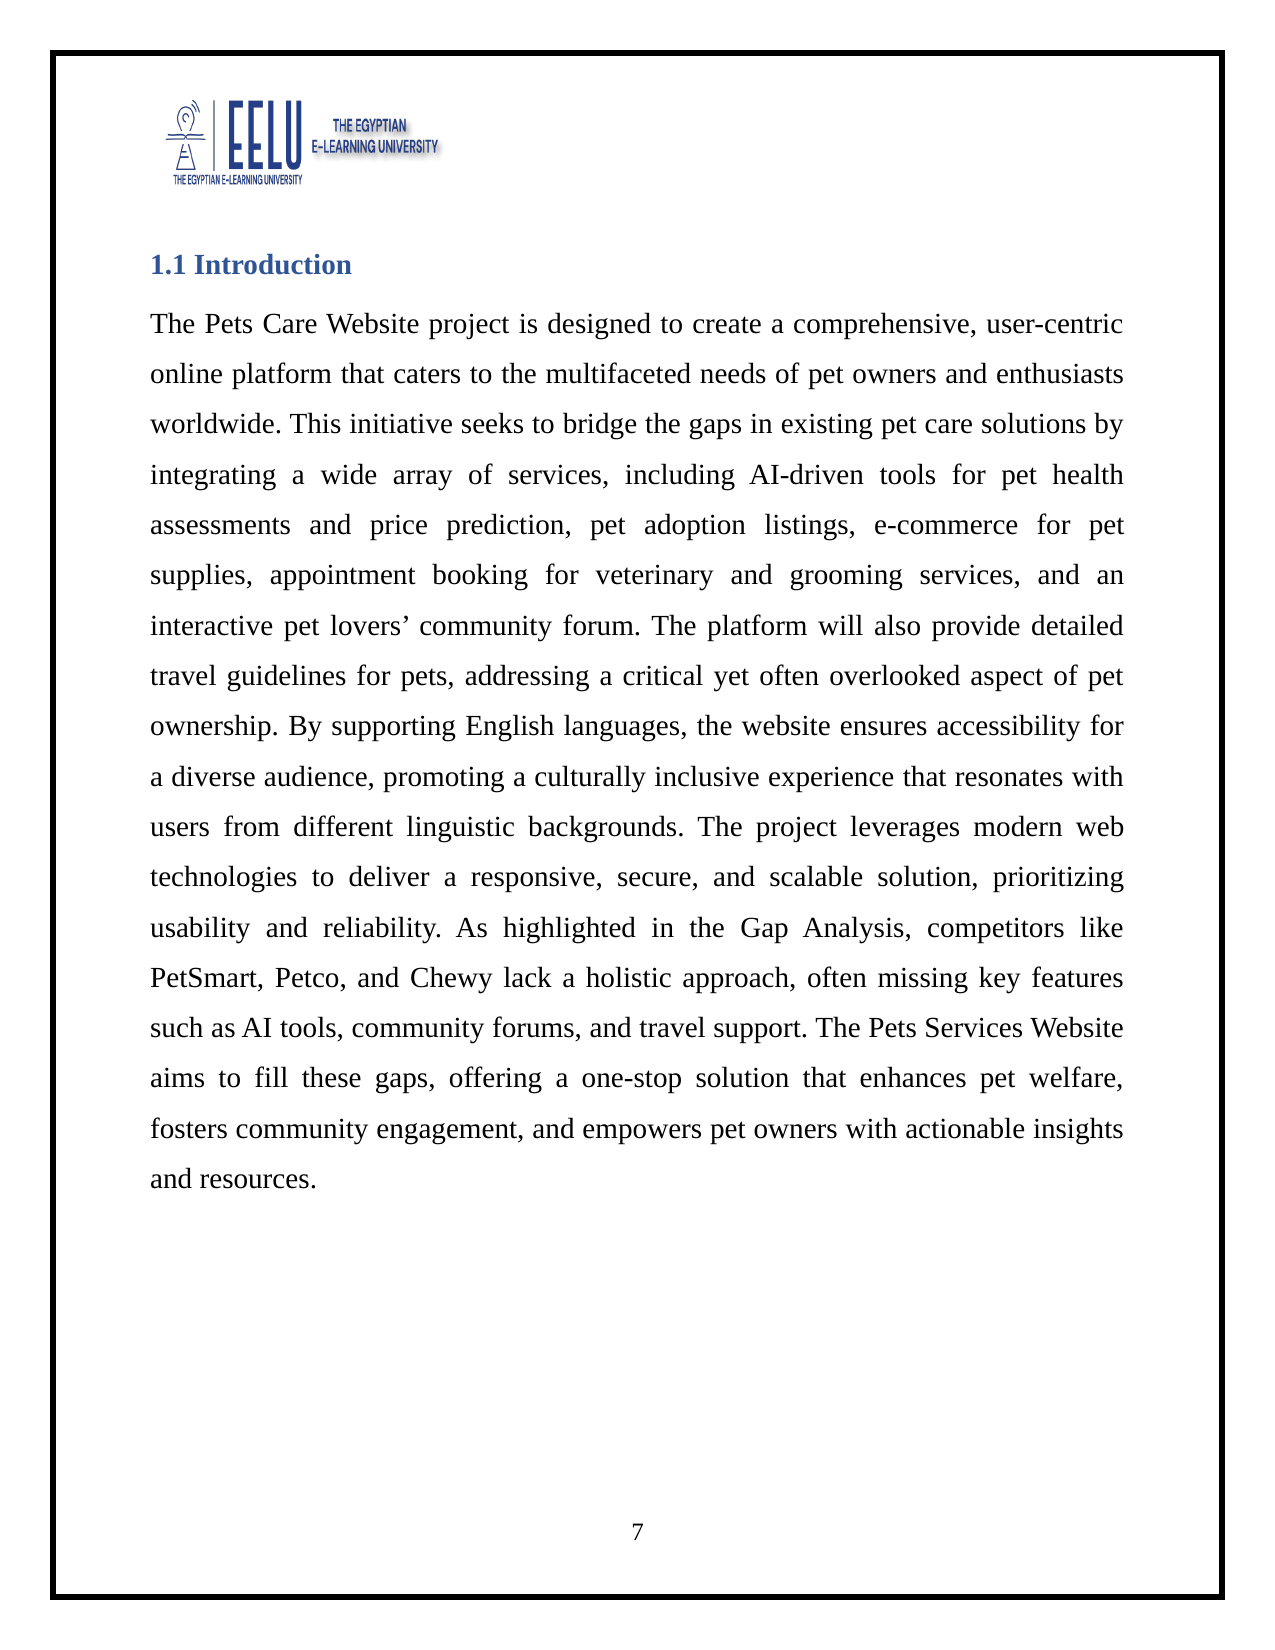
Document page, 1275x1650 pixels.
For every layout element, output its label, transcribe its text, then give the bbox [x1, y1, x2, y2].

subtitle 1.1 Introduction [150, 247, 1125, 281]
picture [150, 75, 444, 188]
text The Pets Care Website project is designed to create a comprehensive, user-centric online platform that caters to the multifaceted needs of pet owners and enthusiasts worldwide. This initiative seeks to bridge the gaps in existing pet care solutions by integrating a wide array of services, including AI-driven tools for pet health assessments and price prediction, pet adoption listings, e-commerce for pet supplies, appointment booking for veterinary and grooming services, and an interactive pet lovers’ community forum. The platform will also provide detailed travel guidelines for pets, addressing a critical yet often overlooked aspect of pet ownership. By supporting English languages, the website ensures accessibility for a diverse audience, promoting a culturally inclusive experience that resonates with users from different linguistic backgrounds. The project leverages modern web technologies to deliver a responsive, secure, and scalable solution, prioritizing usability and reliability. As highlighted in the Gap Analysis, competitors like PetSmart, Petco, and Chewy lack a holistic approach, often missing key features such as AI tools, community forums, and travel support. The Pets Services Website aims to fill these gaps, offering a one-stop solution that enhances pet welfare, fosters community engagement, and empowers pet owners with actionable insights and resources. [150, 306, 1125, 1195]
